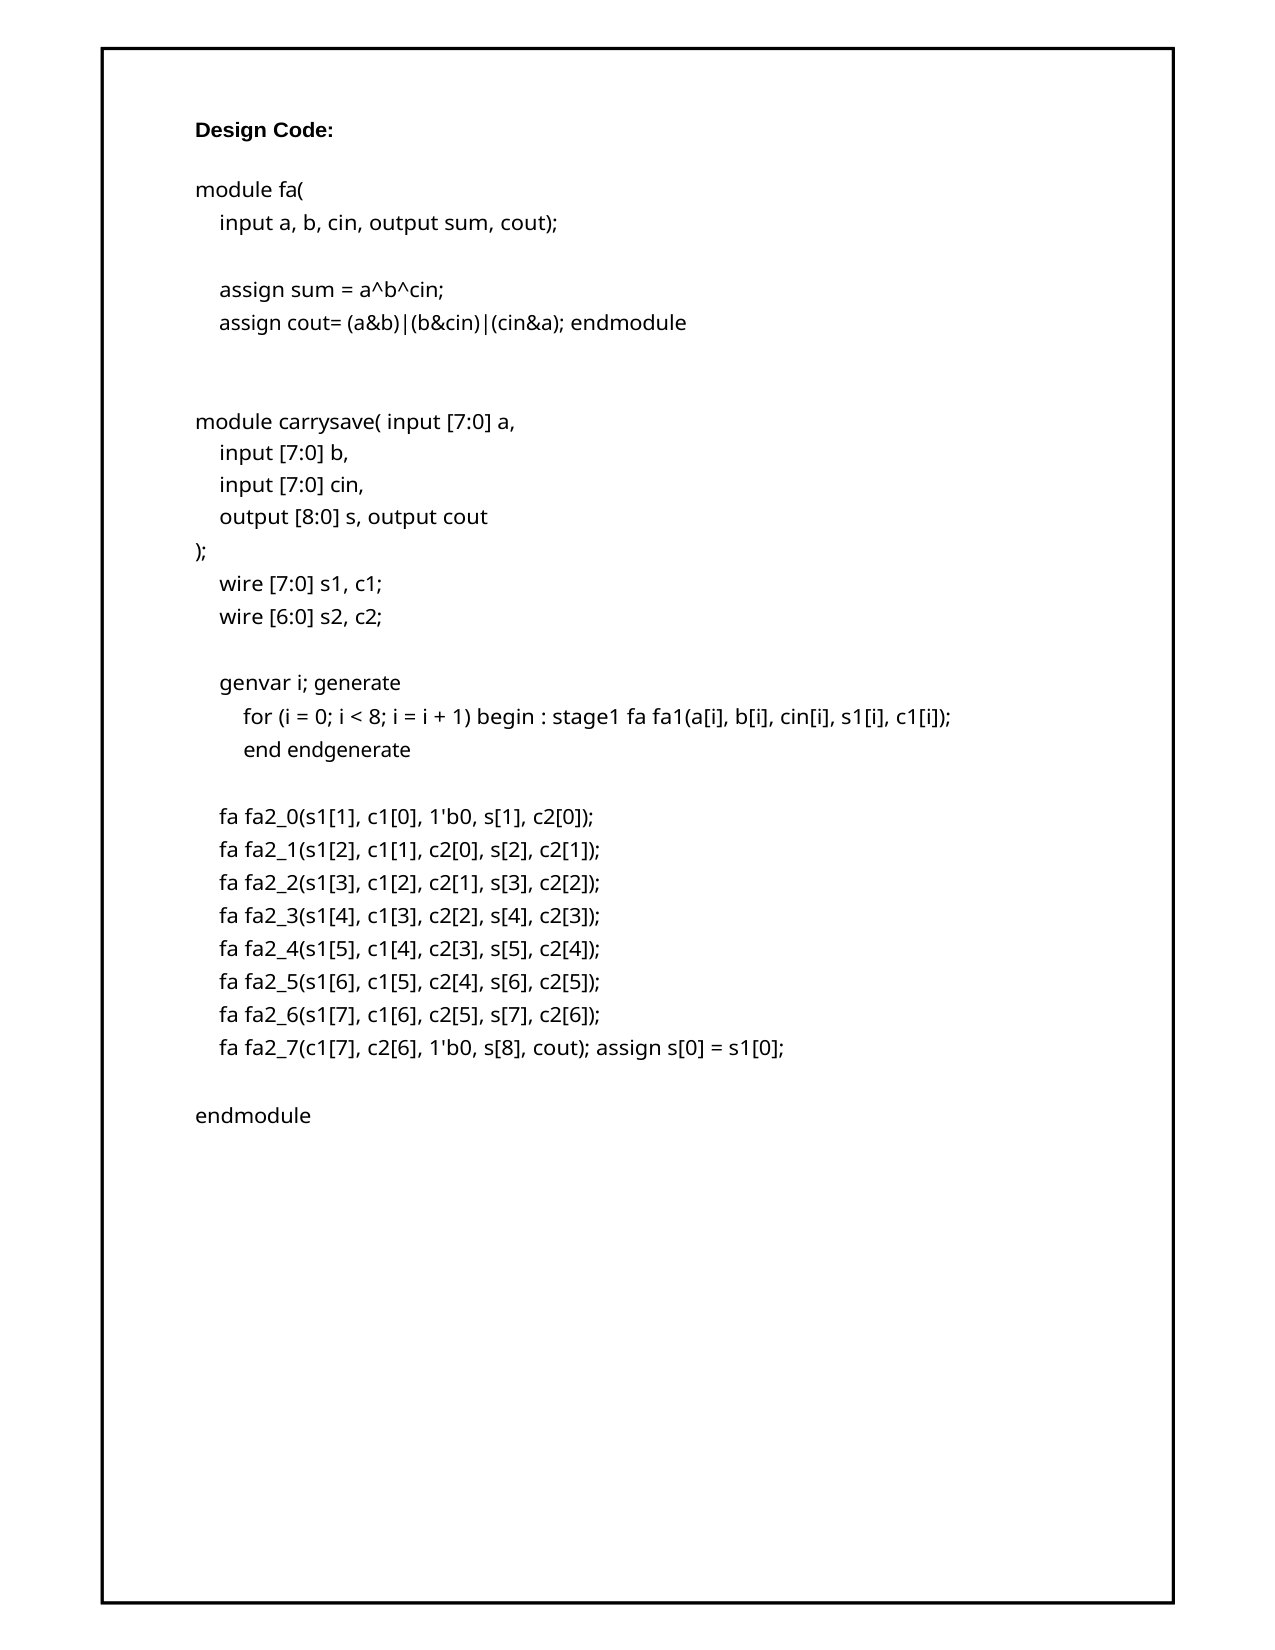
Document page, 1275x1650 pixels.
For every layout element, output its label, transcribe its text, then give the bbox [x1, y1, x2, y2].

text fa fa2_0(s1[1], c1[0], 1'b0, s[1], c2[0]); [219, 802, 1088, 831]
text input [7:0] b, [219, 441, 1088, 465]
text endmodule [195, 1101, 1088, 1129]
text fa fa2_7(c1[7], c2[6], 1'b0, s[8], cout); assign s[0] = s1[0]; [219, 1033, 1088, 1062]
text output [8:0] s, output cout [219, 502, 1088, 531]
text input a, b, cin, output sum, cout); [219, 208, 1088, 237]
text for (i = 0; i < 8; i = i + 1) begin : stage1 fa fa1(a[i], b[i], cin[i], s1[i], c1[i]); [243, 702, 1088, 730]
text fa fa2_5(s1[6], c1[5], c2[4], s[6], c2[5]); [219, 967, 1088, 996]
text module fa( [195, 175, 1088, 203]
text fa fa2_4(s1[5], c1[4], c2[3], s[5], c2[4]); [219, 934, 1088, 963]
text wire [6:0] s2, c2; [219, 602, 1088, 631]
text end endgenerate [219, 735, 1088, 764]
text fa fa2_1(s1[2], c1[1], c2[0], s[2], c2[1]); [219, 835, 1088, 864]
text fa fa2_6(s1[7], c1[6], c2[5], s[7], c2[6]); [219, 1000, 1088, 1029]
text genvar i; generate [219, 668, 1088, 697]
text fa fa2_2(s1[3], c1[2], c2[1], s[3], c2[2]); [219, 868, 1088, 897]
text fa fa2_3(s1[4], c1[3], c2[2], s[4], c2[3]); [219, 901, 1088, 930]
text assign sum = a^b^cin; [219, 275, 1088, 303]
text module carrysave( input [7:0] a, [195, 407, 1088, 436]
text wire [7:0] s1, c1; [219, 569, 1088, 598]
text input [7:0] cin, [219, 470, 1088, 498]
text Design Code: [195, 118, 1088, 142]
text ); [195, 536, 1088, 565]
text assign cout= (a&b)|(b&cin)|(cin&a); endmodule [195, 308, 1088, 336]
